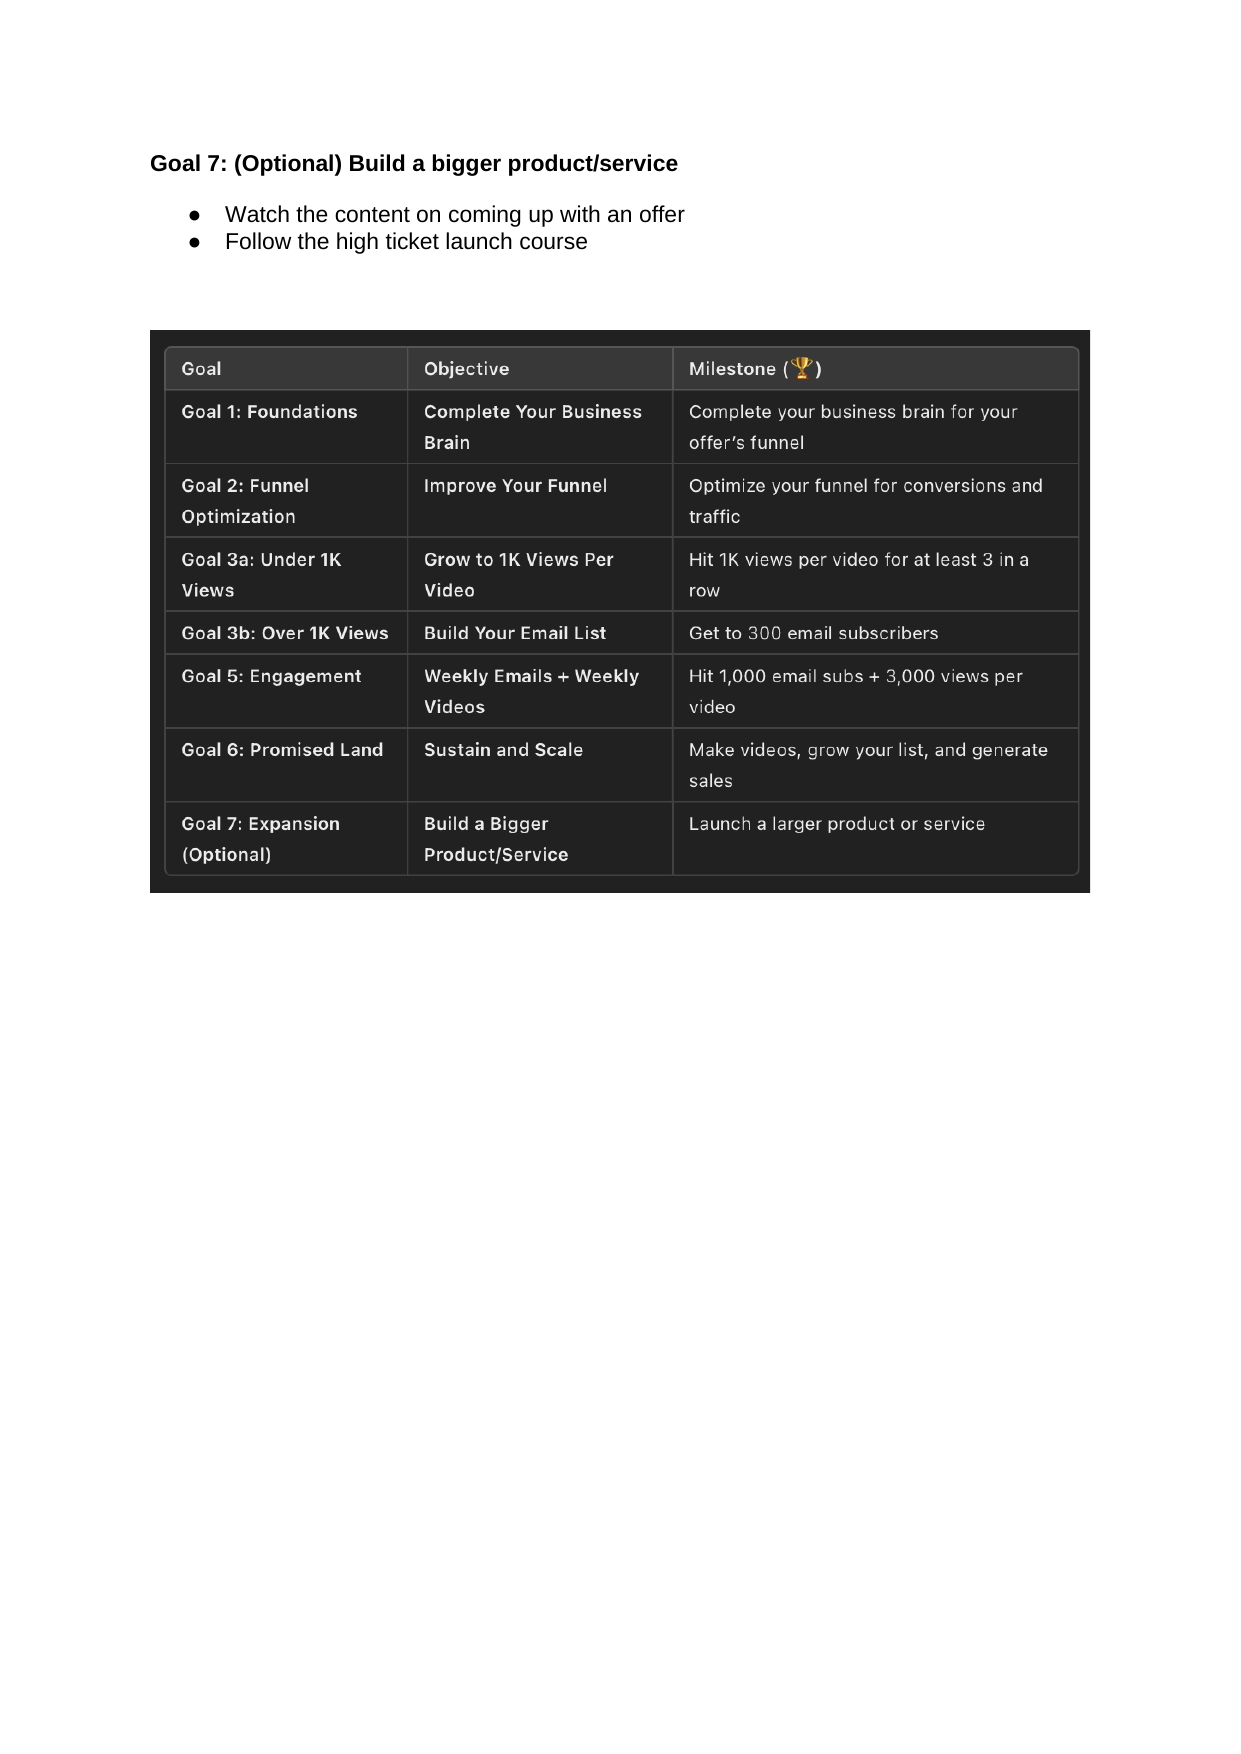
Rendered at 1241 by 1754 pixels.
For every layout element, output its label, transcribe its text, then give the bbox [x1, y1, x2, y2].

list Follow the high ticket launch course [187, 228, 1090, 254]
list Watch the content on coming up with an offer [187, 201, 1090, 228]
text Goal 7: (Optional) Build a bigger product/service [150, 150, 1090, 176]
picture [150, 330, 1091, 893]
